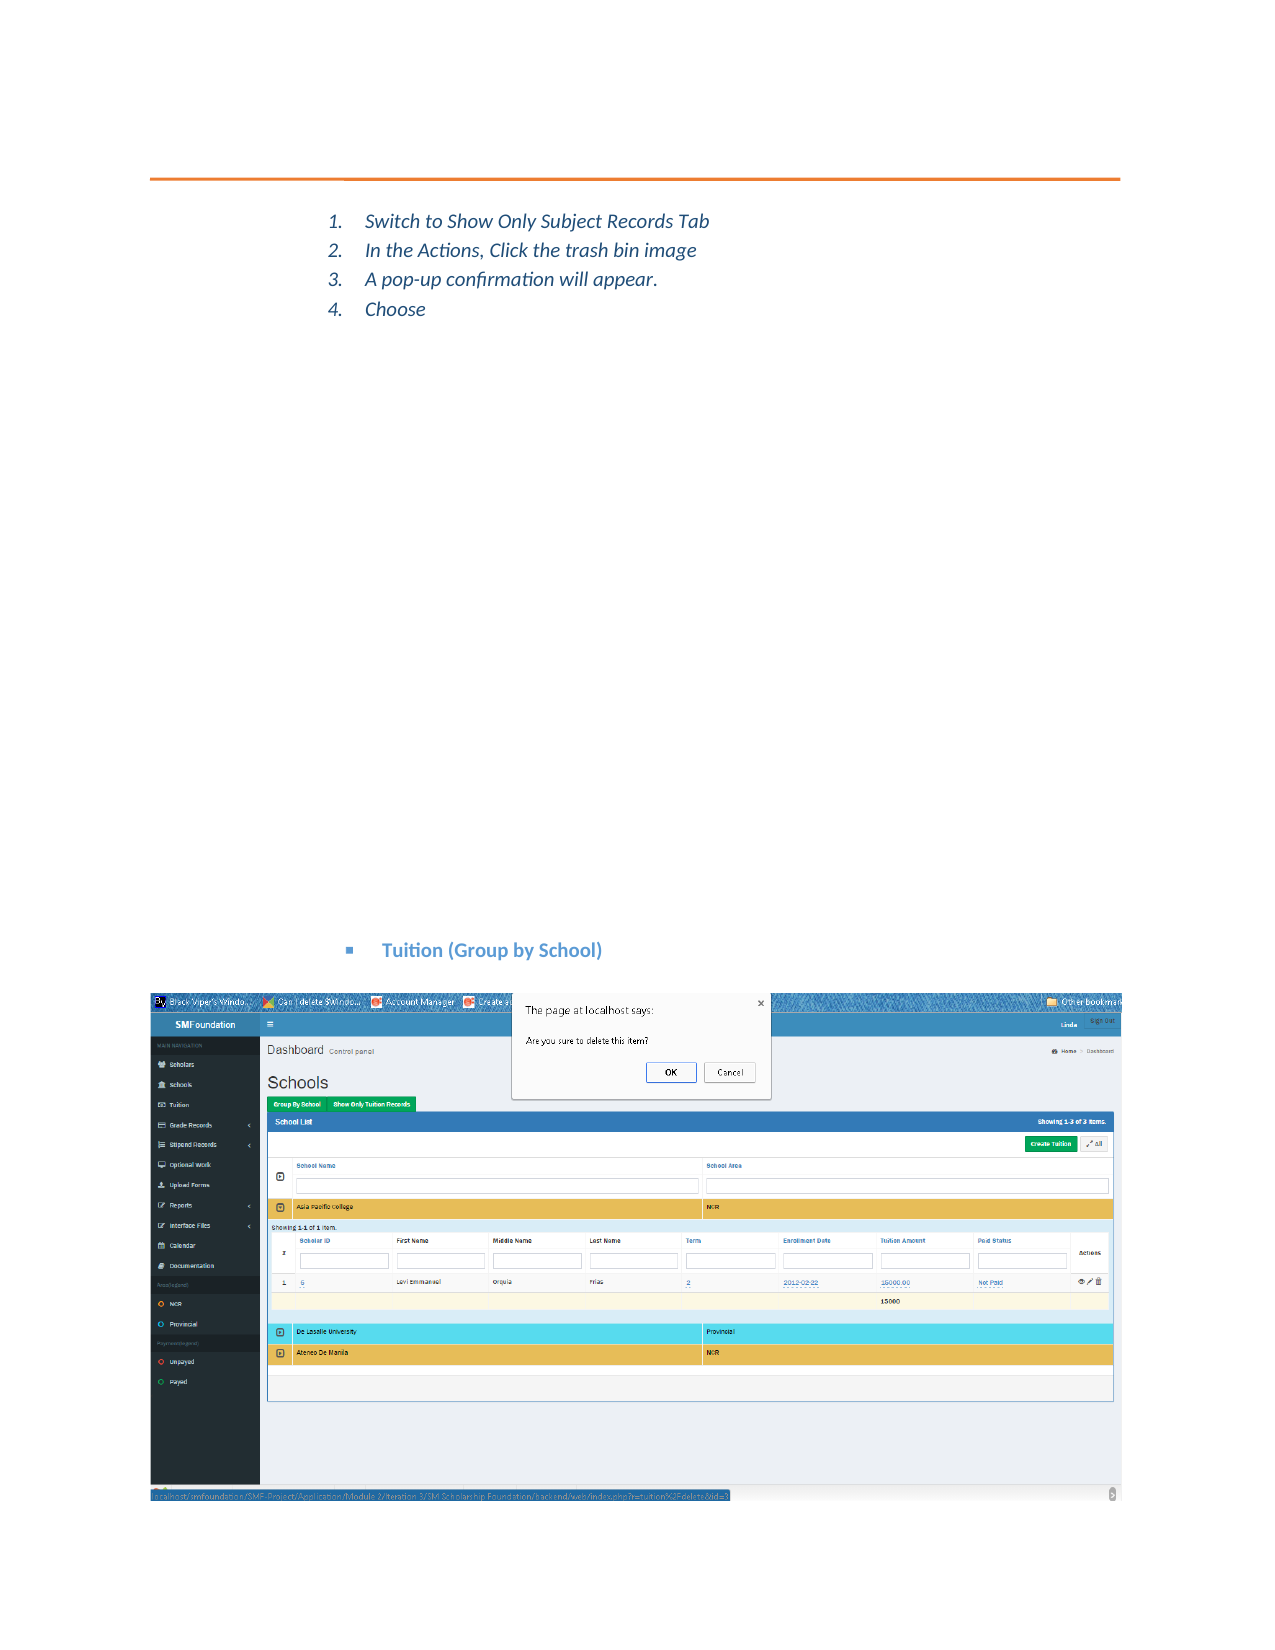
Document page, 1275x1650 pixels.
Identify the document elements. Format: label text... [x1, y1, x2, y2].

list In the Actions, Click the trash bin image [327, 237, 1125, 263]
list Choose [327, 296, 1125, 321]
picture [150, 993, 1122, 1500]
list Switch to Show Only Subject Records Tab [327, 208, 1125, 234]
list A pop-up confirmation will appear. [327, 267, 1125, 292]
list Tuition (Group by School) [344, 937, 1125, 963]
